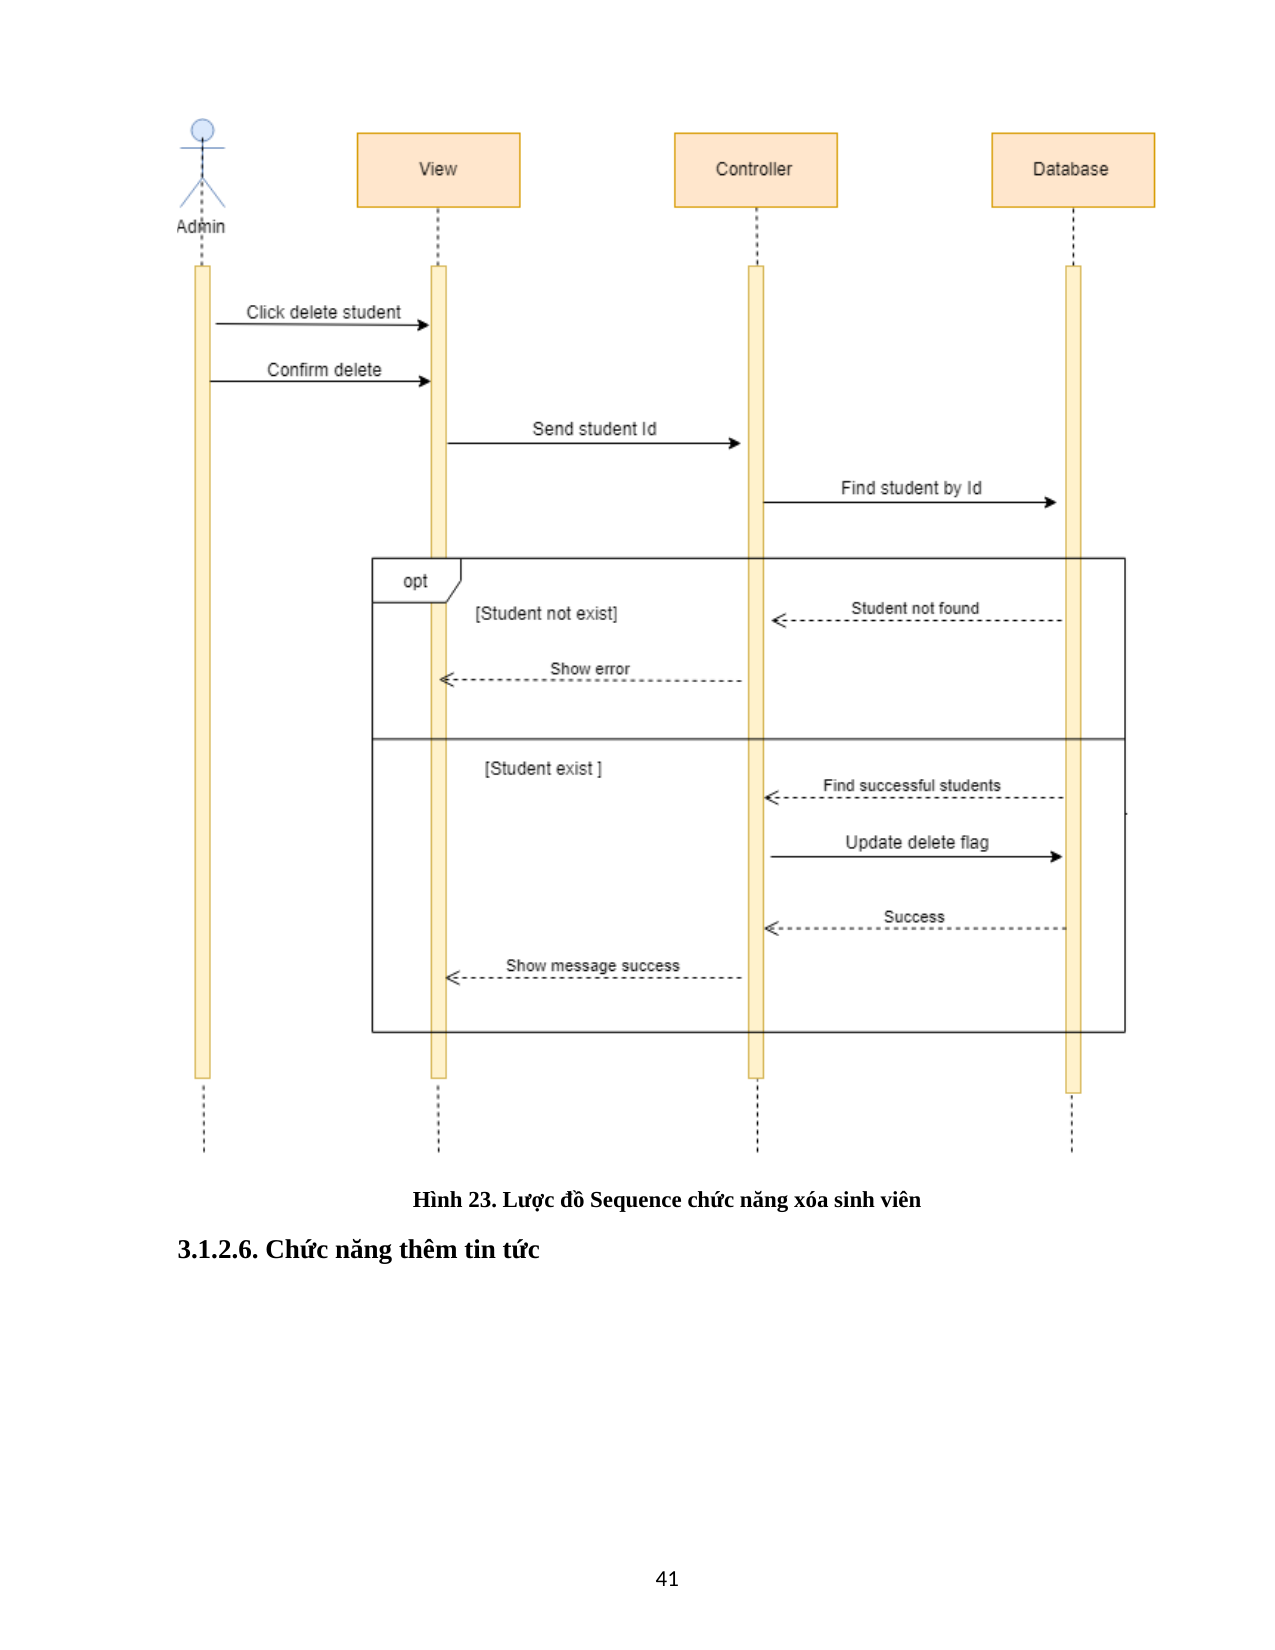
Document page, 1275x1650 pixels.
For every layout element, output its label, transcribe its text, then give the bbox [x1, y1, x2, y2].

picture [177, 118, 1157, 1156]
text Hình 23. Lược đồ Sequence chức năng xóa sinh viên [177, 1186, 1157, 1212]
text 3.1.2.6. Chức năng thêm tin tức [177, 1233, 1157, 1264]
